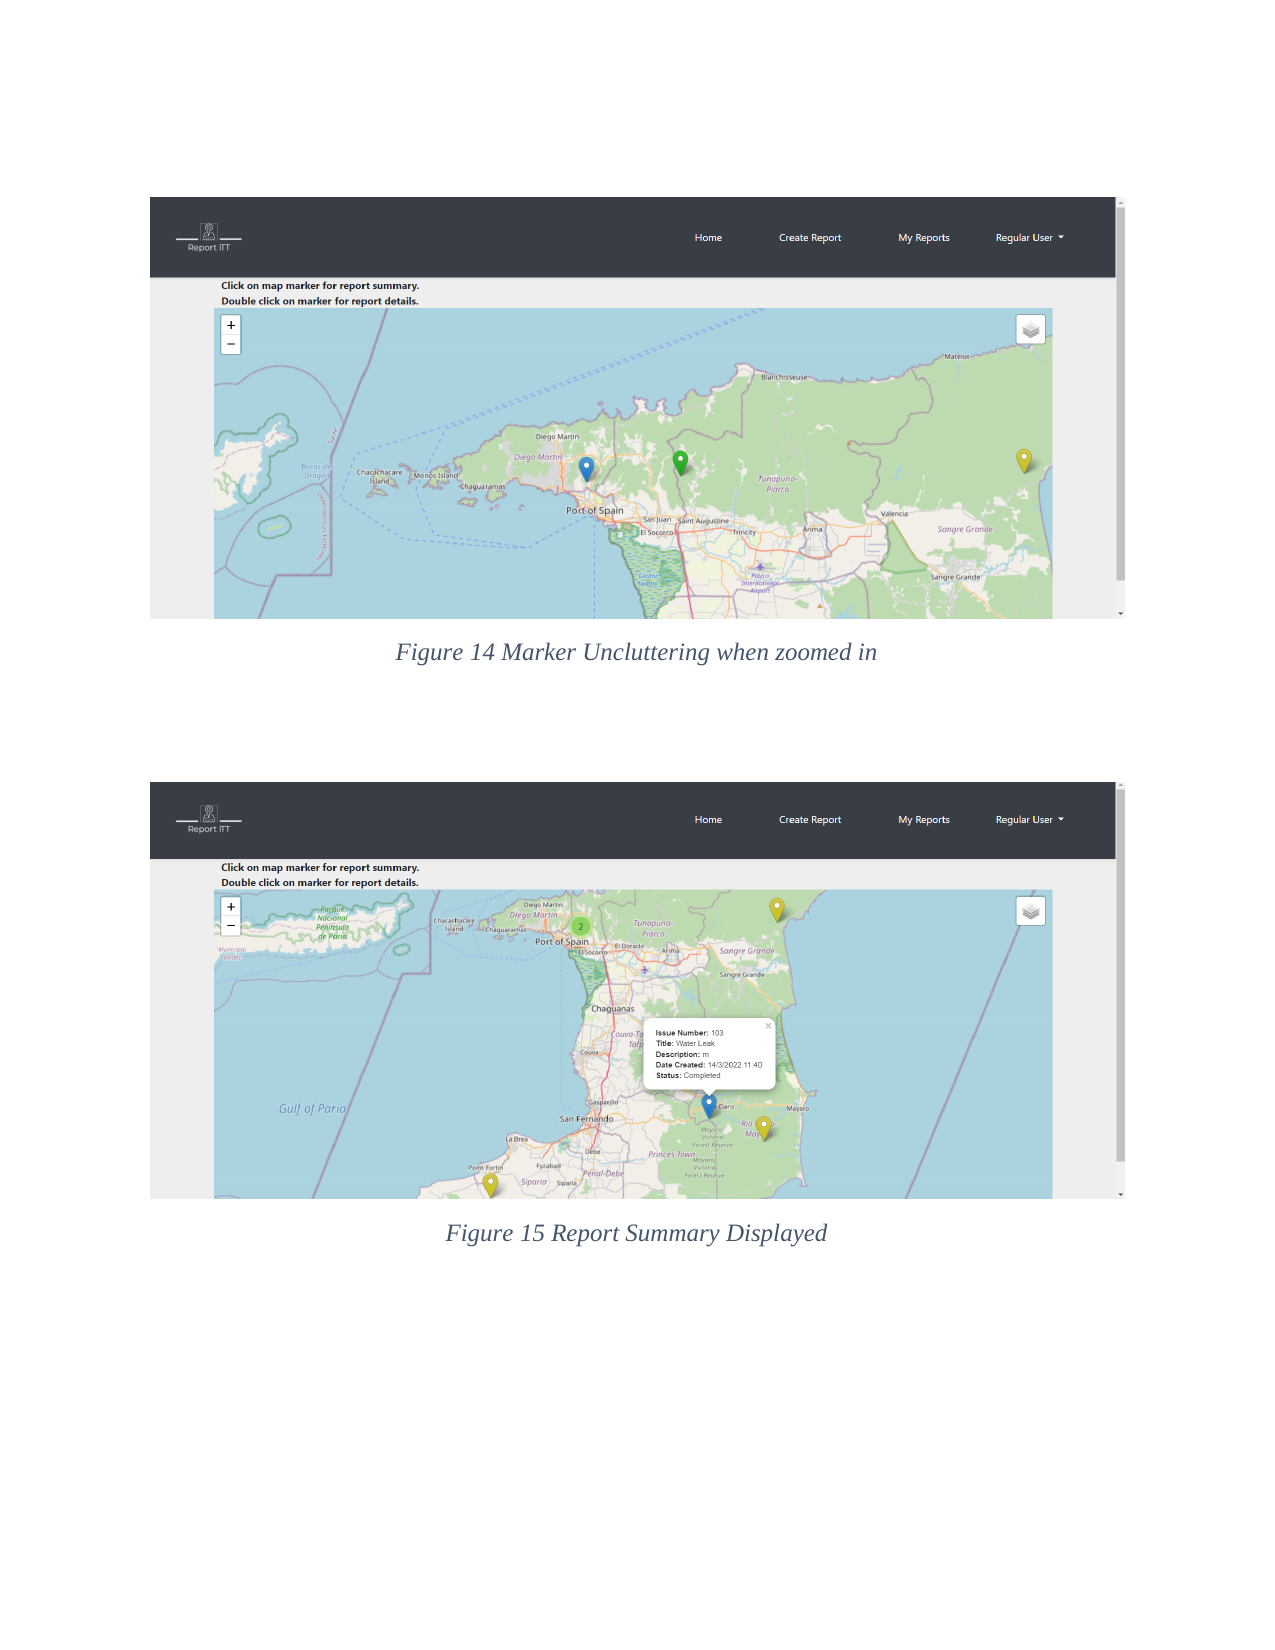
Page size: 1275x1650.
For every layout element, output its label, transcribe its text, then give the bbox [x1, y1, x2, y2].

text Figure 14 Marker Uncluttering when zoomed in [150, 637, 1125, 666]
text Figure 15 Report Summary Displayed [150, 1218, 1125, 1247]
picture [150, 782, 1125, 1199]
picture [150, 197, 1125, 619]
